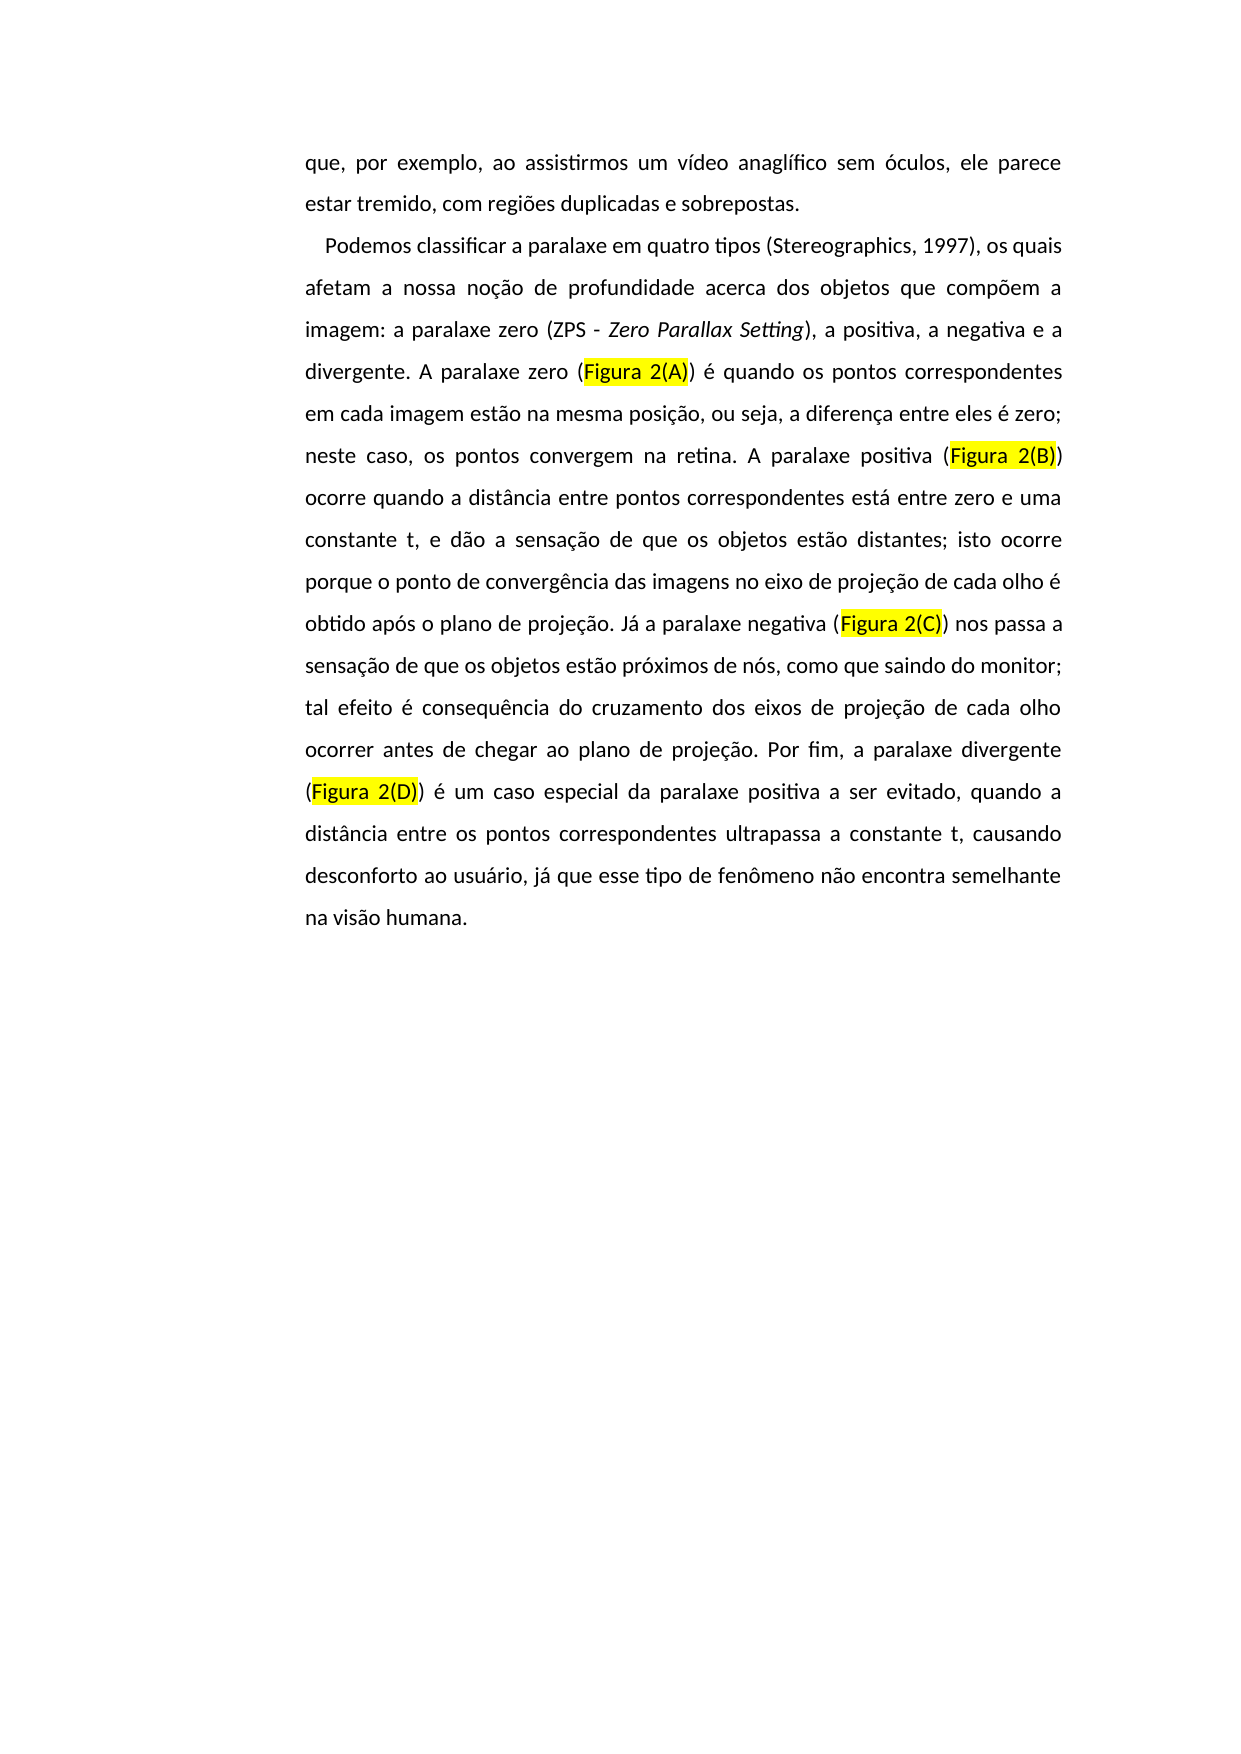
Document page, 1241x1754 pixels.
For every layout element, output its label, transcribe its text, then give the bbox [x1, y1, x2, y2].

list Podemos classificar a paralaxe em quatro tipos (Stereographics, 1997), os quais afetam a nossa noção de profundidade acerca dos objetos que compõem a imagem: a paralaxe zero (ZPS - Zero Parallax Setting), a positiva, a negativa e a divergente. A paralaxe zero (Figura 2(A)) é quando os pontos correspondentes em cada imagem estão na mesma posição, ou seja, a diferença entre eles é zero; neste caso, os pontos convergem na retina. A paralaxe positiva (Figura 2(B)) ocorre quando a distância entre pontos correspondentes está entre zero e uma constante t, e dão a sensação de que os objetos estão distantes; isto ocorre porque o ponto de convergência das imagens no eixo de projeção de cada olho é obtido após o plano de projeção. Já a paralaxe negativa (Figura 2(C)) nos passa a sensação de que os objetos estão próximos de nós, como que saindo do monitor; tal efeito é consequência do cruzamento dos eixos de projeção de cada olho ocorrer antes de chegar ao plano de projeção. Por fim, a paralaxe divergente (Figura 2(D)) é um caso especial da paralaxe positiva a ser evitado, quando a distância entre os pontos correspondentes ultrapassa a constante t, causando desconforto ao usuário, já que esse tipo de fenômeno não encontra semelhante na visão humana. [305, 232, 1063, 931]
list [305, 148, 1063, 218]
